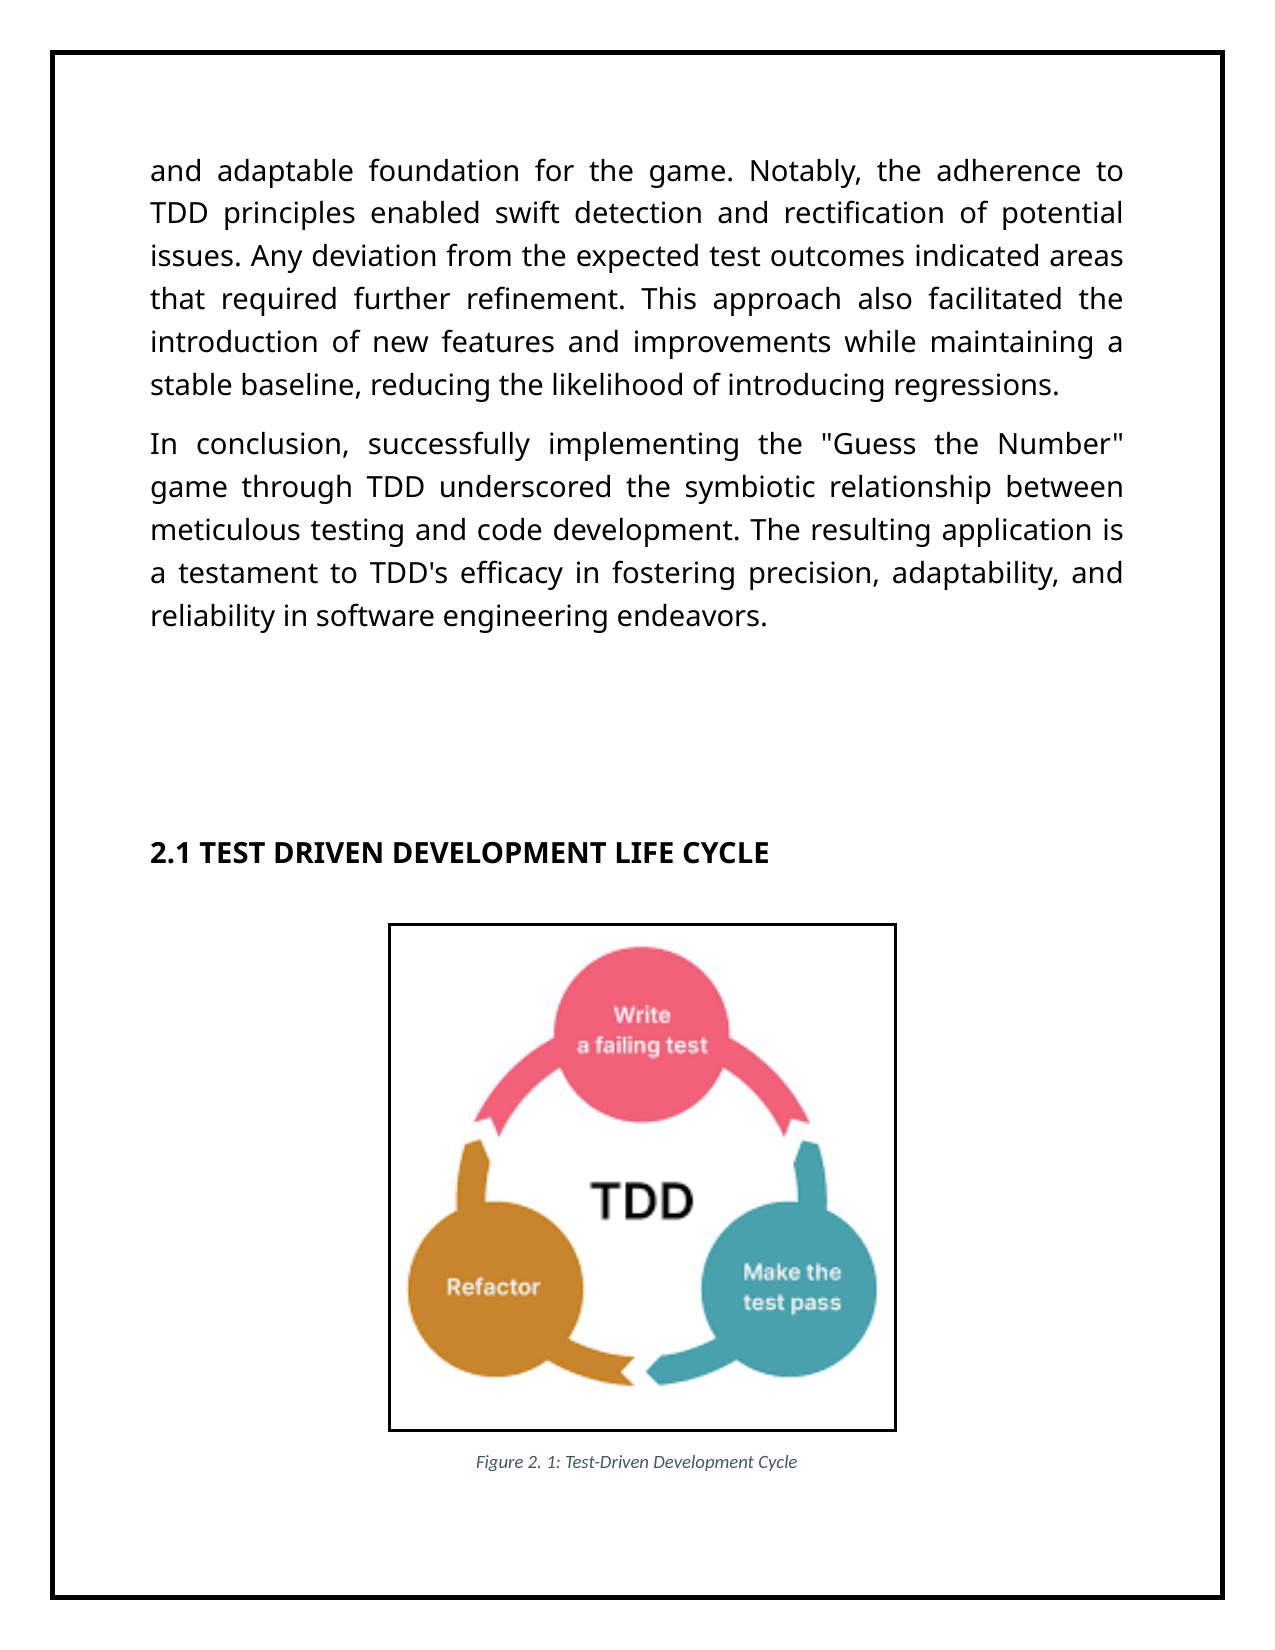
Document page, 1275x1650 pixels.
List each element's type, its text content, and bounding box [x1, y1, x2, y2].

subtitle 2.1 TEST DRIVEN DEVELOPMENT LIFE CYCLE [150, 833, 1125, 872]
picture [391, 926, 894, 1429]
text In conclusion, successfully implementing the "Guess the Number" game through TDD underscored the symbiotic relationship between meticulous testing and code development. The resulting application is a testament to TDD's efficacy in fostering precision, adaptability, and reliability in software engineering endeavors. [150, 423, 1125, 634]
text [150, 150, 1125, 404]
